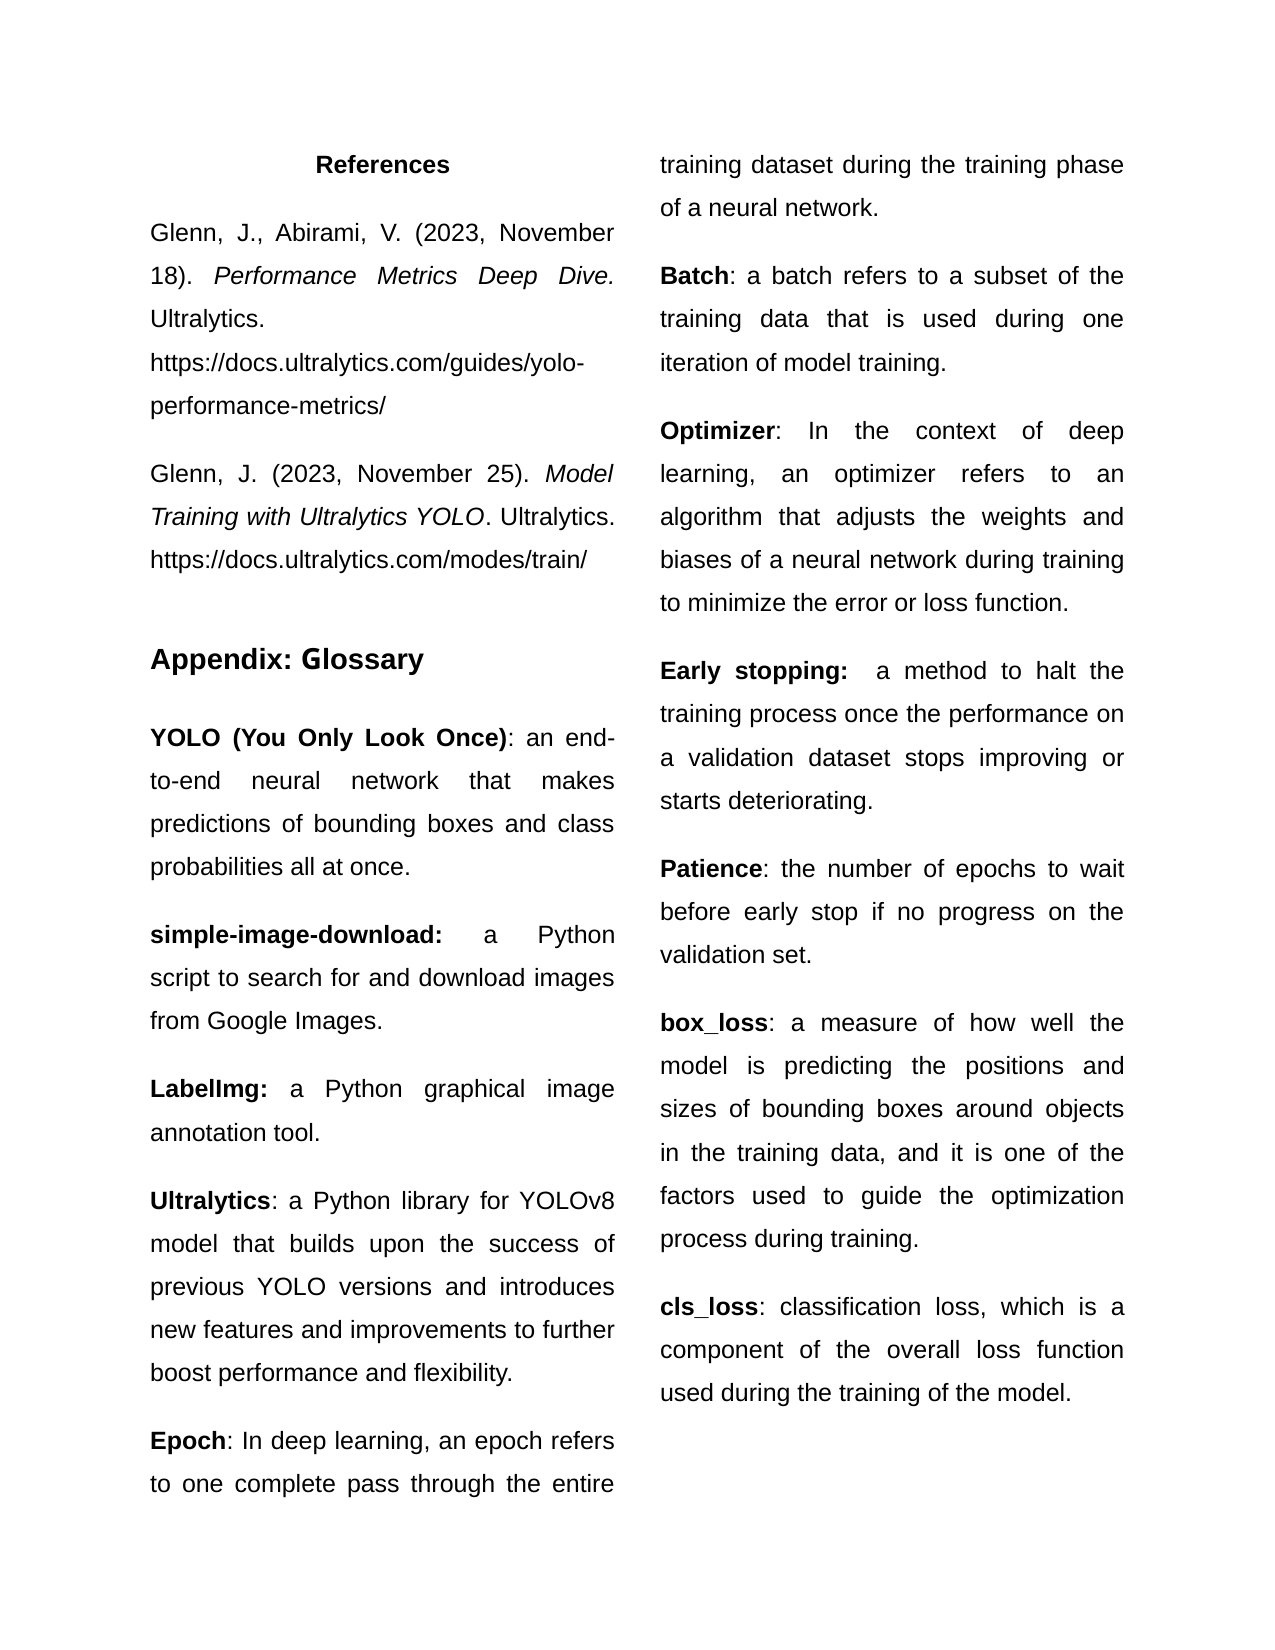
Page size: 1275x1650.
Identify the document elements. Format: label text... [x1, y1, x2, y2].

text YOLO (You Only Look Once): an end-to-end neural network that makes predictions of bounding boxes and class probabilities all at once. [150, 723, 615, 881]
text Ultralytics: a Python library for YOLOv8 model that builds upon the success of previous YOLO versions and introduces new features and improvements to further boost performance and flexibility. [150, 1186, 615, 1387]
text Glenn, J. (2023, November 25). Model Training with Ultralytics YOLO. Ultralytics. https://docs.ultralytics.com/modes/train/ [150, 459, 615, 574]
text Epoch: In deep learning, an epoch refers to one complete pass through the entire training dataset during the training phase of a neural network. [660, 150, 1125, 222]
text Patience: the number of epochs to wait before early stop if no progress on the validation set. [660, 854, 1125, 969]
text simple-image-download: a Python script to search for and download images from Google Images. [150, 920, 615, 1035]
text Glenn, J., Abirami, V. (2023, November 18). Performance Metrics Deep Dive. Ultralytics. https://docs.ultralytics.com/guides/yolo-performance-metrics/ [150, 218, 615, 419]
text Batch: a batch refers to a subset of the training data that is used during one iteration of model training. [660, 261, 1125, 376]
subtitle Appendix: Glossary [150, 638, 615, 678]
text Early stopping: a method to halt the training process once the performance on a validation dataset stops improving or starts deteriorating. [660, 656, 1125, 814]
text box_loss: a measure of how well the model is predicting the positions and sizes of bounding boxes around objects in the training data, and it is one of the factors used to guide the optimization process during training. [660, 1008, 1125, 1252]
text Epoch: In deep learning, an epoch refers to one complete pass through the entire training dataset during the training phase of a neural network. [150, 1426, 615, 1498]
text LabelImg: a Python graphical image annotation tool. [150, 1074, 615, 1146]
text Optimizer: In the context of deep learning, an optimizer refers to an algorithm that adjusts the weights and biases of a neural network during training to minimize the error or loss function. [660, 416, 1125, 617]
text References [150, 150, 615, 179]
text cls_loss: classification loss, which is a component of the overall loss function used during the training of the model. [660, 1292, 1125, 1407]
